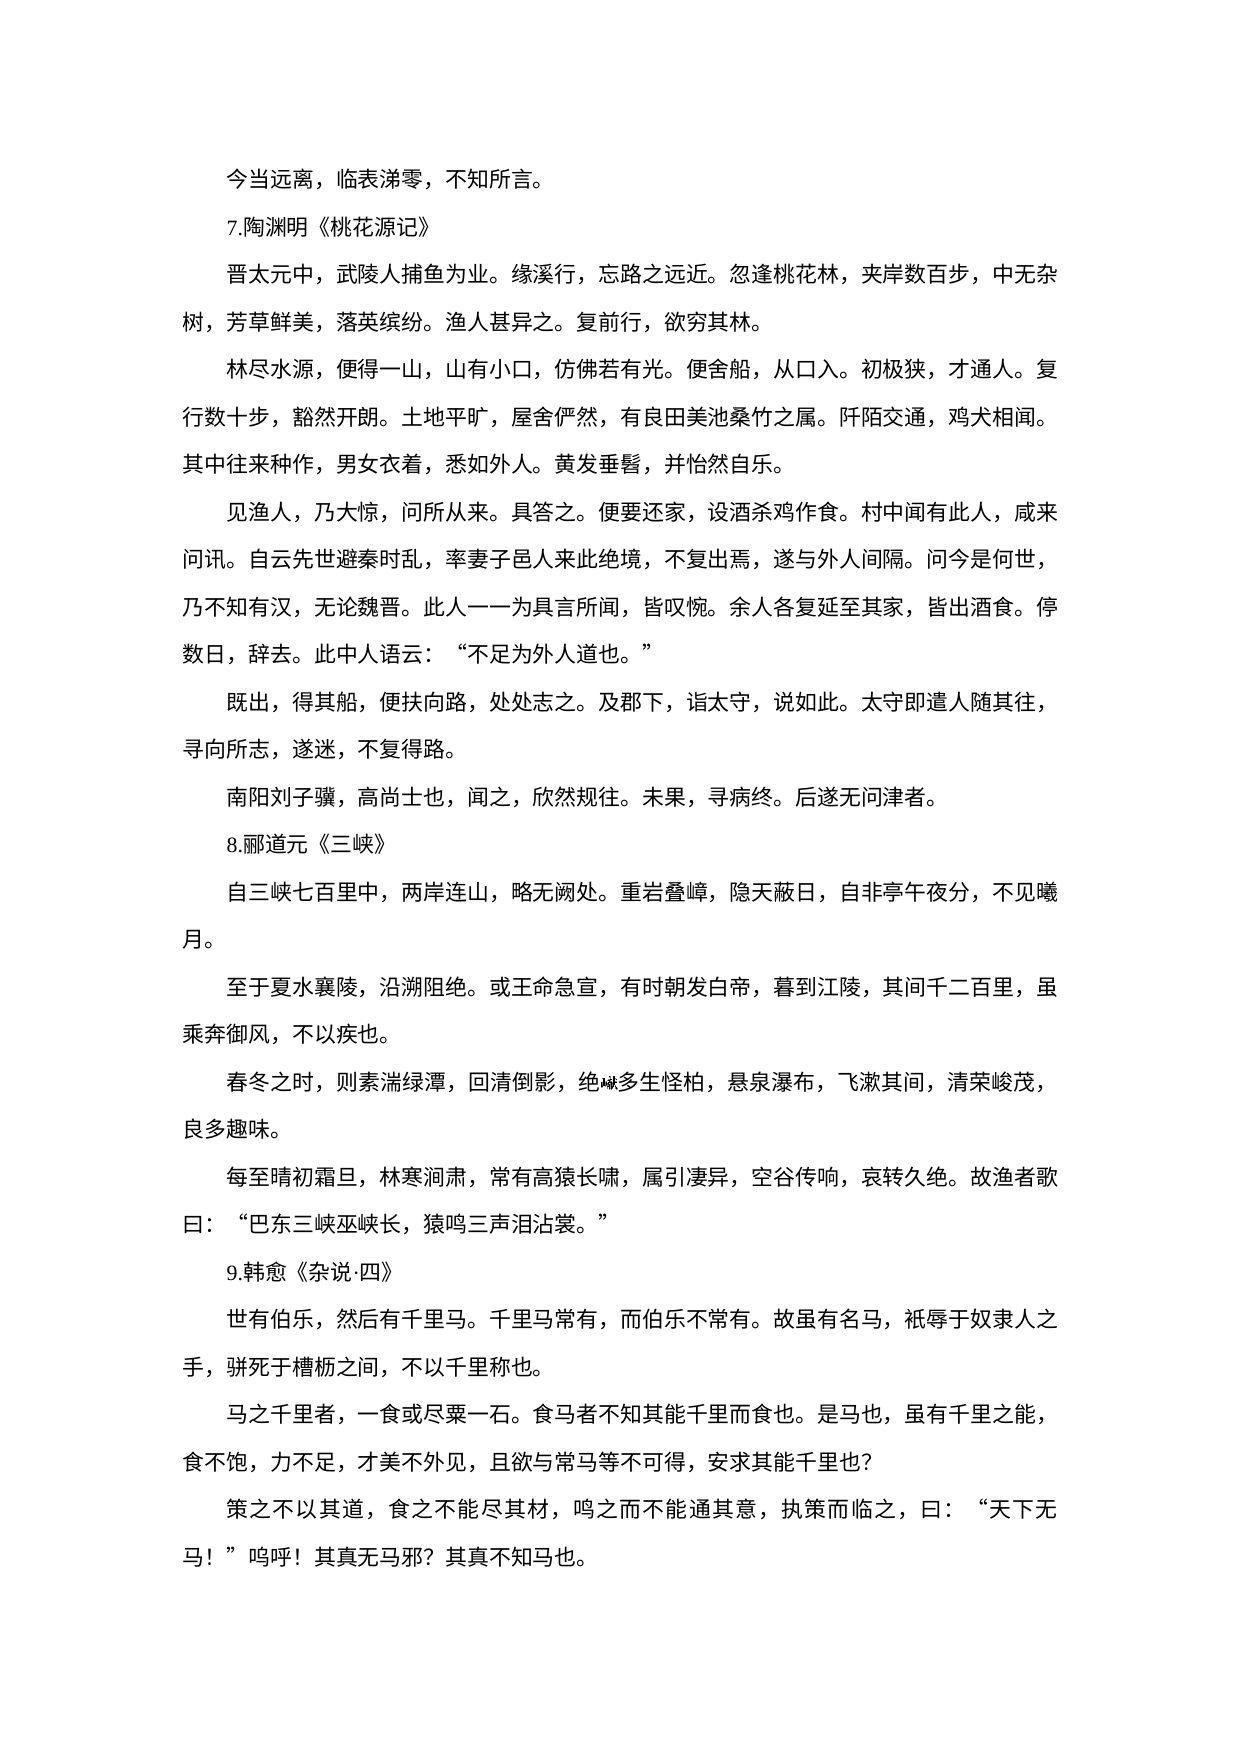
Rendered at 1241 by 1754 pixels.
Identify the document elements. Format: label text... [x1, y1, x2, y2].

text 9.韩愈《杂说·四》 [183, 1254, 1058, 1286]
text 既出，得其船，便扶向路，处处志之。及郡下，诣太守，说如此。太守即遣人随其往，寻向所志，遂迷，不复得路。 [183, 684, 1058, 764]
text 8.郦道元《三峡》 [183, 827, 1058, 859]
text 今当远离，临表涕零，不知所言。 [183, 162, 1058, 194]
text 马之千里者，一食或尽粟一石。食马者不知其能千里而食也。是马也，虽有千里之能，食不饱，力不足，才美不外见，且欲与常马等不可得，安求其能千里也？ [183, 1397, 1058, 1476]
picture [600, 1075, 618, 1090]
text 见渔人，乃大惊，问所从来。具答之。便要还家，设酒杀鸡作食。村中闻有此人，咸来问讯。自云先世避秦时乱，率妻子邑人来此绝境，不复出焉，遂与外人间隔。问今是何世，乃不知有汉，无论魏晋。此人一一为具言所闻，皆叹惋。余人各复延至其家，皆出酒食。停数日，辞去。此中人语云：“不足为外人道也。” [183, 494, 1058, 669]
text 每至晴初霜旦，林寒涧肃，常有高猿长啸，属引凄异，空谷传响，哀转久绝。故渔者歌曰：“巴东三峡巫峡长，猿鸣三声泪沾裳。” [183, 1159, 1058, 1239]
text 南阳刘子骥，高尚士也，闻之，欣然规往。未果，寻病终。后遂无问津者。 [183, 779, 1058, 811]
text 春冬之时，则素湍绿潭，回清倒影，绝多生怪柏，悬泉瀑布，飞漱其间，清荣峻茂，良多趣味。 [183, 1064, 1058, 1144]
text 至于夏水襄陵，沿溯阻绝。或王命急宣，有时朝发白帝，暮到江陵，其间千二百里，虽乘奔御风，不以疾也。 [183, 969, 1058, 1049]
text 自三峡七百里中，两岸连山，略无阙处。重岩叠嶂，隐天蔽日，自非亭午夜分，不见曦月。 [183, 874, 1058, 954]
text 策之不以其道，食之不能尽其材，鸣之而不能通其意，执策而临之，曰：“天下无马！”呜呼！其真无马邪？其真不知马也。 [183, 1492, 1058, 1571]
text 世有伯乐，然后有千里马。千里马常有，而伯乐不常有。故虽有名马，衹辱于奴隶人之手，骈死于槽枥之间，不以千里称也。 [183, 1302, 1058, 1381]
text 7.陶渊明《桃花源记》 [183, 209, 1058, 241]
text 林尽水源，便得一山，山有小口，仿佛若有光。便舍船，从口入。初极狭，才通人。复行数十步，豁然开朗。土地平旷，屋舍俨然，有良田美池桑竹之属。阡陌交通，鸡犬相闻。其中往来种作，男女衣着，悉如外人。黄发垂髫，并怡然自乐。 [183, 352, 1058, 479]
text 晋太元中，武陵人捕鱼为业。缘溪行，忘路之远近。忽逢桃花林，夹岸数百步，中无杂树，芳草鲜美，落英缤纷。渔人甚异之。复前行，欲穷其林。 [183, 257, 1058, 336]
